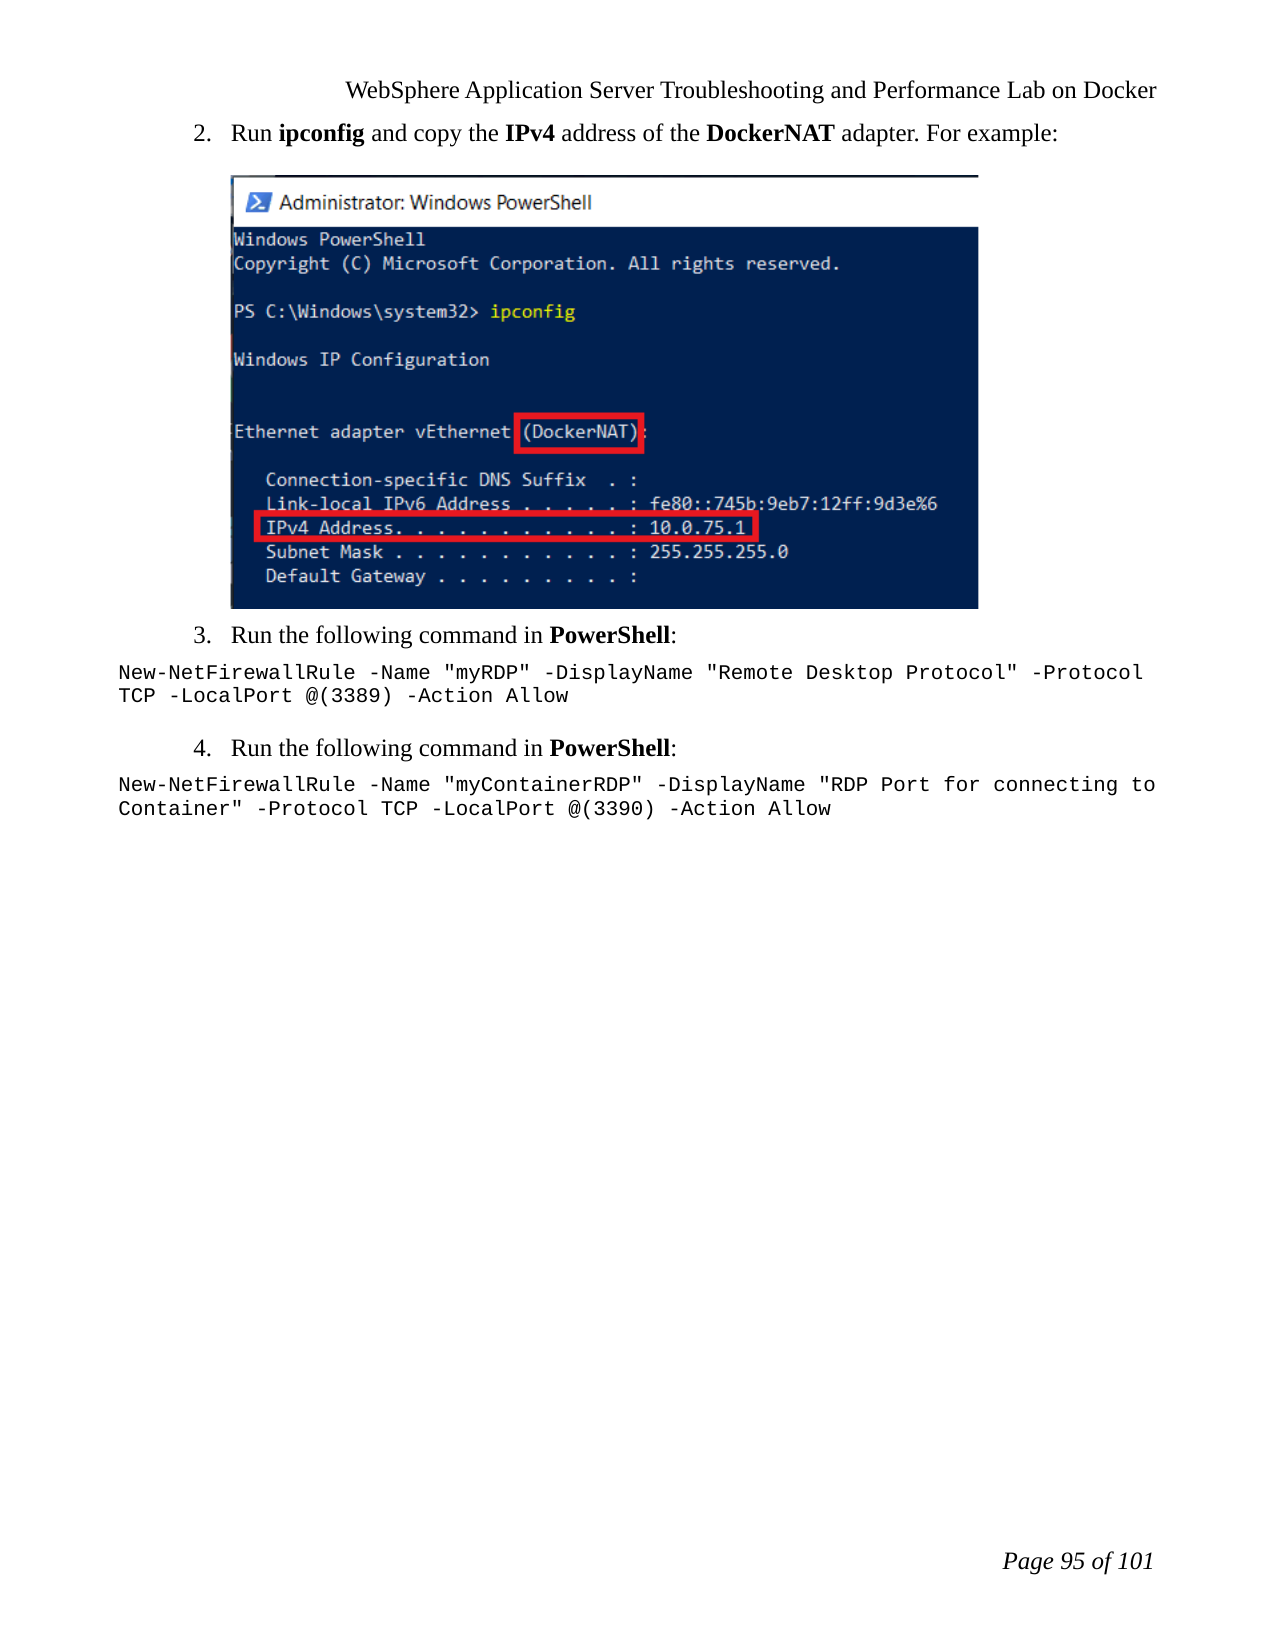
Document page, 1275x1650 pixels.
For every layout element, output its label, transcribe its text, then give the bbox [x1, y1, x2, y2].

list Run the following command in PowerShell: [193, 733, 1157, 762]
picture [230, 175, 979, 609]
list Run the following command in PowerShell: [193, 621, 1157, 649]
text New-NetFirewallRule -Name "myRDP" -DisplayName "Remote Desktop Protocol" -Protocol TCP -LocalPort @(3389) -Action Allow [118, 662, 1157, 733]
text New-NetFirewallRule -Name "myContainerRDP" -DisplayName "RDP Port for connecting to Container" -Protocol TCP -LocalPort @(3390) -Action Allow [118, 774, 1157, 845]
